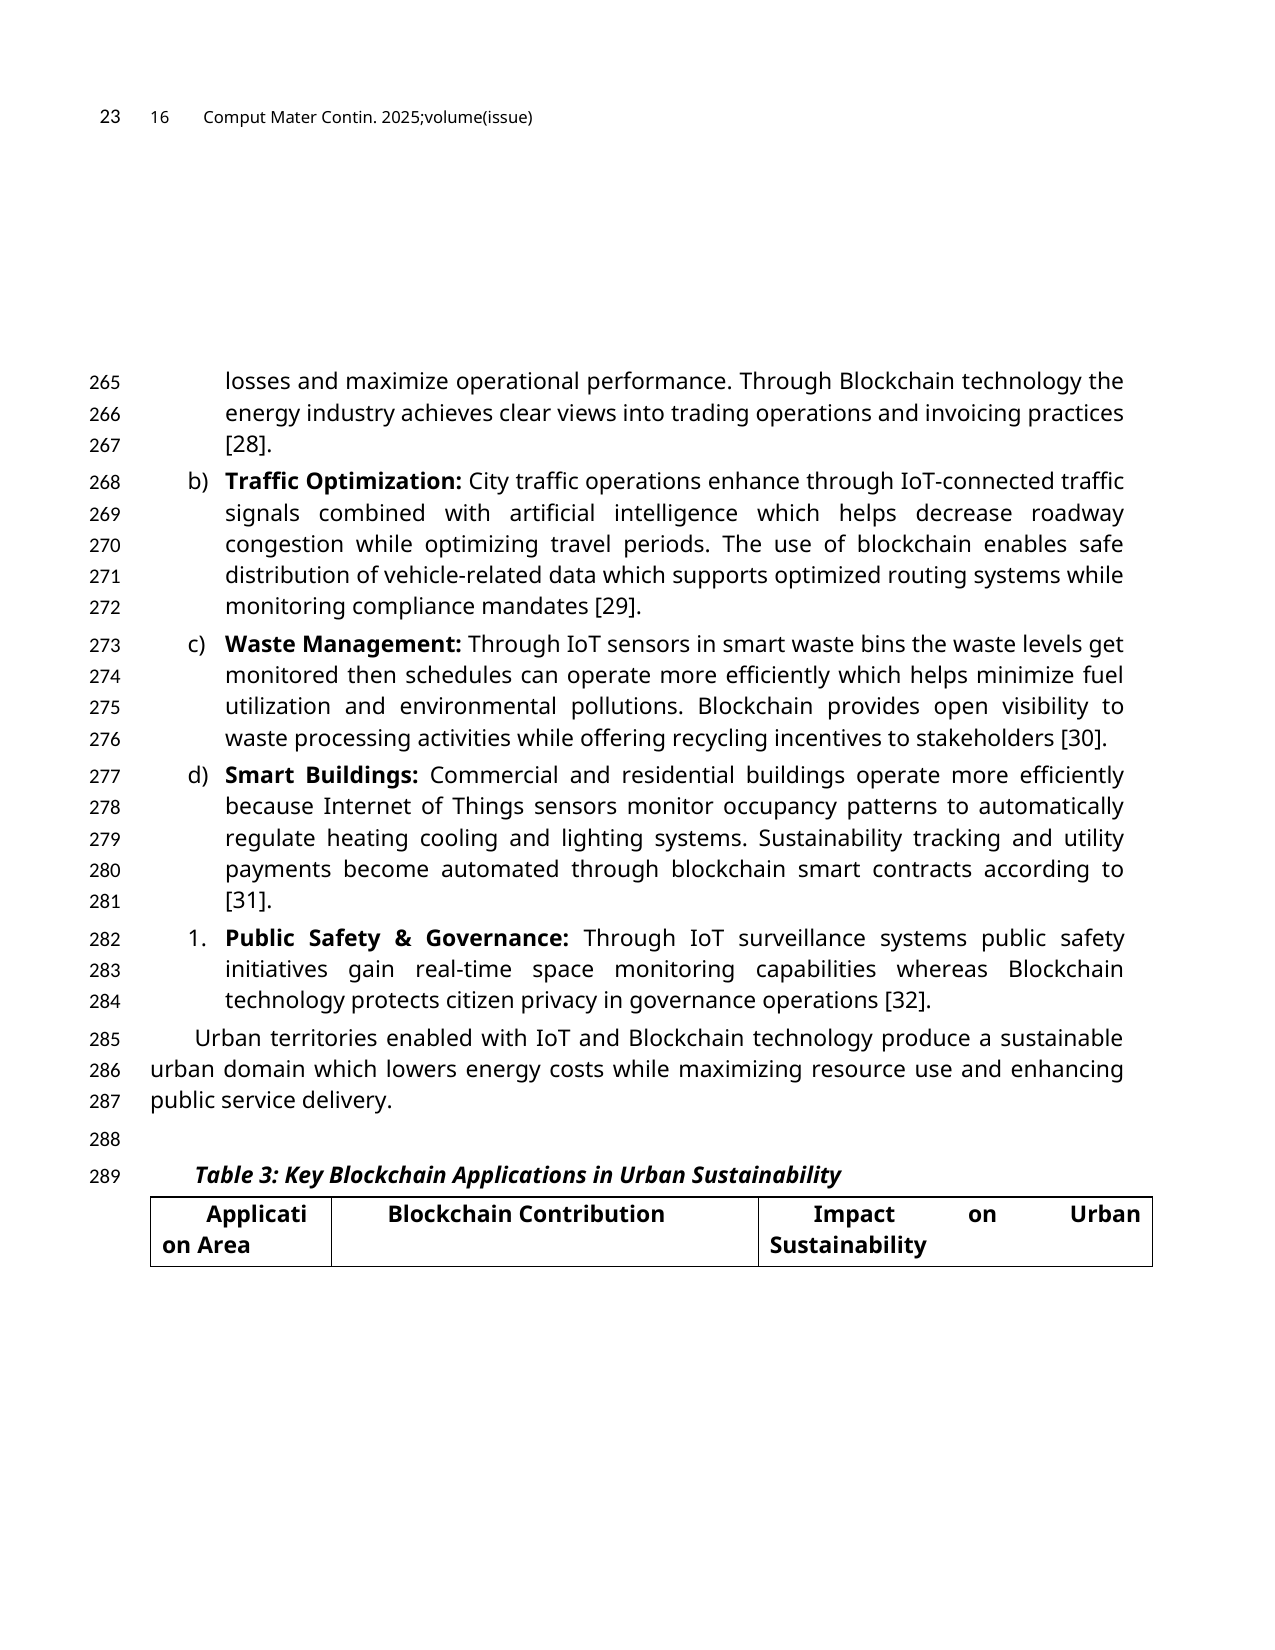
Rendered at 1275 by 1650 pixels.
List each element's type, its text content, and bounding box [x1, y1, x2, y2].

text Urban territories enabled with IoT and Blockchain technology produce a sustainable urban domain which lowers energy costs while maximizing resource use and enhancing public service delivery. [150, 1021, 1125, 1115]
text Table 3: Key Blockchain Applications in Urban Sustainability [150, 1159, 1125, 1190]
list Public Safety & Governance: Through IoT surveillance systems public safety initiatives gain real-time space monitoring capabilities whereas Blockchain technology protects citizen privacy in governance operations [32]. [187, 921, 1125, 1015]
table_header Blockchain Contribution [332, 1198, 758, 1266]
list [187, 365, 1125, 459]
list Smart Buildings: Commercial and residential buildings operate more efficiently because Internet of Things sensors monitor occupancy patterns to automatically regulate heating cooling and lighting systems. Sustainability tracking and utility payments become automated through blockchain smart contracts according to [31]. [187, 759, 1125, 915]
list Waste Management: Through IoT sensors in smart waste bins the waste levels get monitored then schedules can operate more efficiently which helps minimize fuel utilization and environmental pollutions. Blockchain provides open visibility to waste processing activities while offering recycling incentives to stakeholders [30]. [187, 628, 1125, 753]
list Traffic Optimization: City traffic operations enhance through IoT-connected traffic signals combined with artificial intelligence which helps decrease roadway congestion while optimizing travel periods. The use of blockchain enables safe distribution of vehicle-related data which supports optimized routing systems while monitoring compliance mandates [29]. [187, 465, 1125, 621]
table_header Application Area [151, 1198, 331, 1266]
table_header Impact on Urban Sustainability [759, 1198, 1152, 1266]
